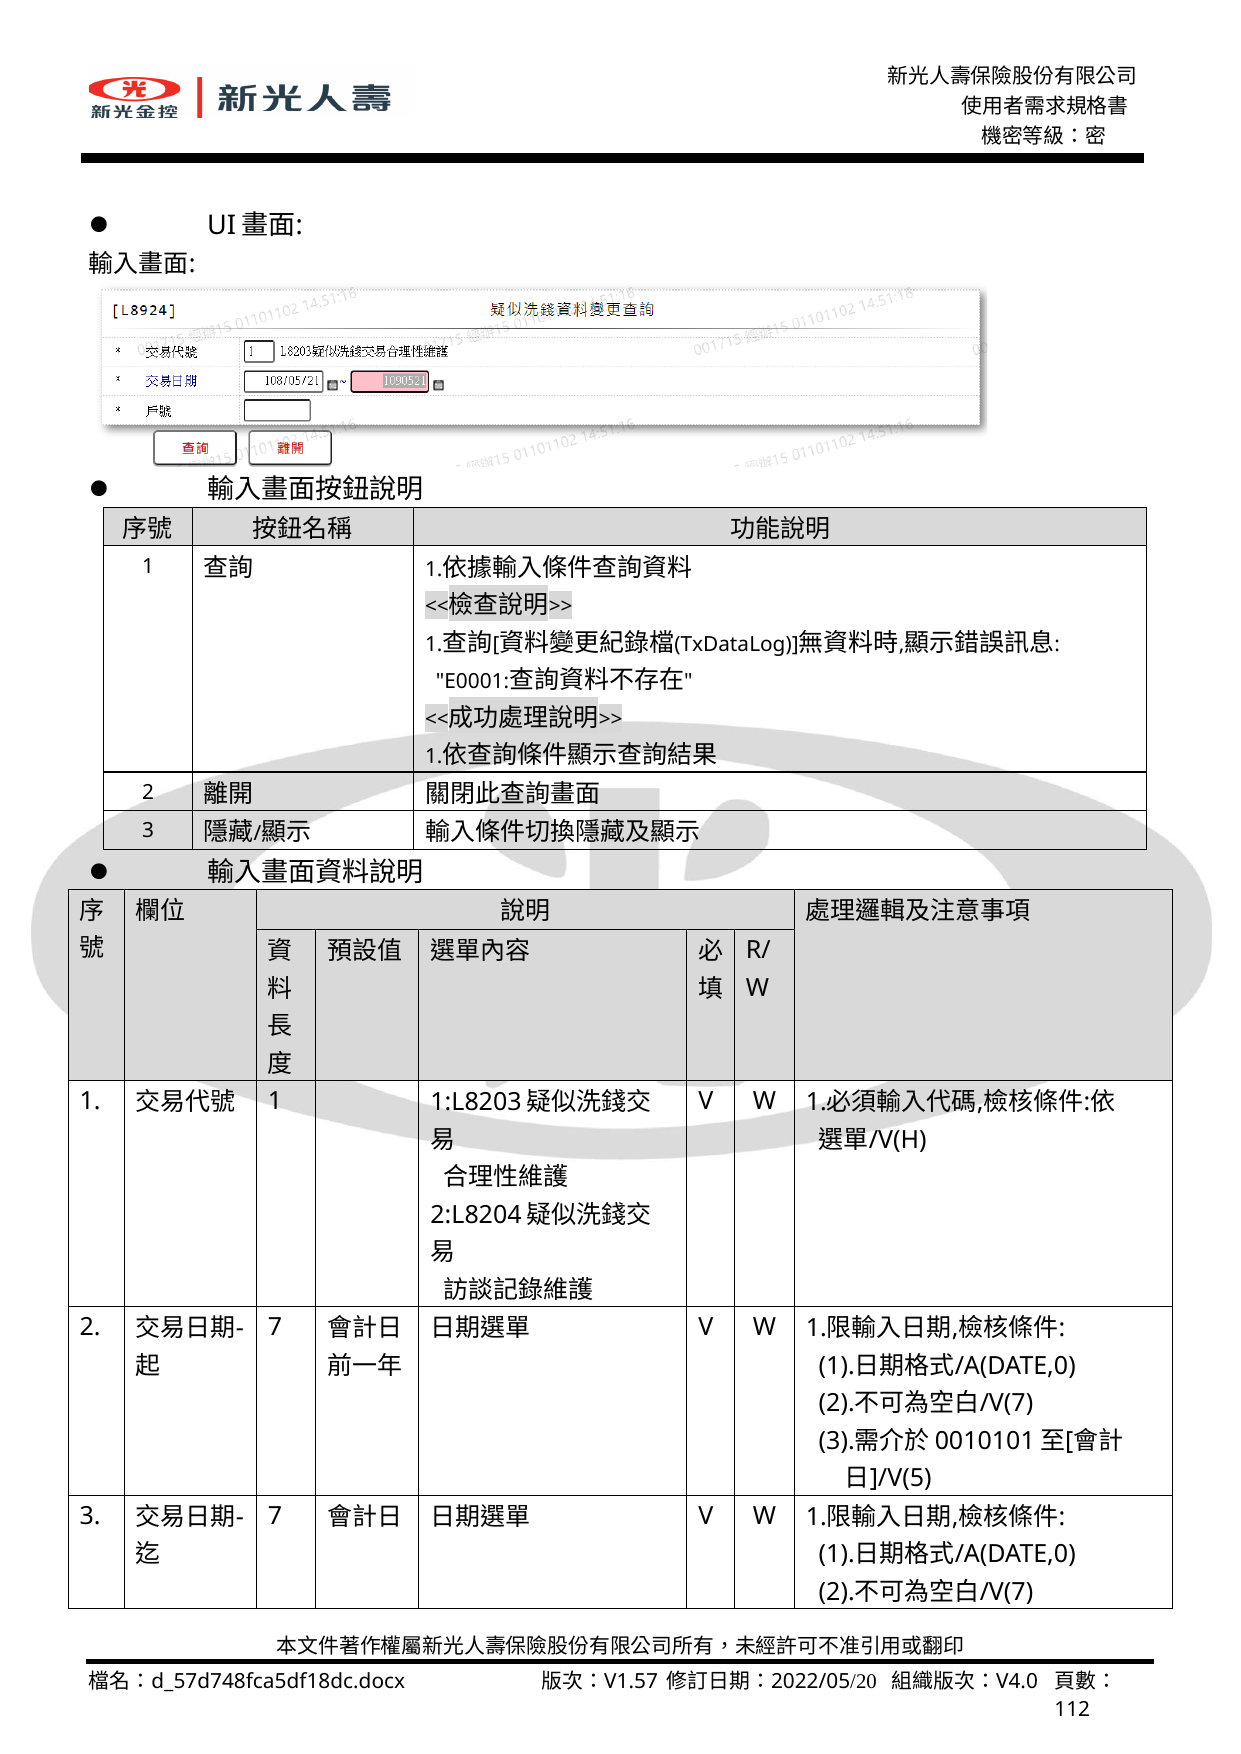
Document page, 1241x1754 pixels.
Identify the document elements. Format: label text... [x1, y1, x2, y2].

list 輸入畫面按鈕說明 [89, 467, 1152, 507]
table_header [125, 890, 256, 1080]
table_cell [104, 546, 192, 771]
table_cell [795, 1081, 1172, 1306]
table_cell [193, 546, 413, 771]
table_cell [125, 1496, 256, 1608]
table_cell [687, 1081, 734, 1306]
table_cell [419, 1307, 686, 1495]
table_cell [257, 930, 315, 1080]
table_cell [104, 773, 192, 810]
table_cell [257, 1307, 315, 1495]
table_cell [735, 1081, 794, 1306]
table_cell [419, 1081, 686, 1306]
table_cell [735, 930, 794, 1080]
picture [88, 280, 988, 467]
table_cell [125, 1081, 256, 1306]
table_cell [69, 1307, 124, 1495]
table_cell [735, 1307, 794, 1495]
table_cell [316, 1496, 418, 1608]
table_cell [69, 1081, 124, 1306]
text 輸入畫面: [89, 242, 1152, 280]
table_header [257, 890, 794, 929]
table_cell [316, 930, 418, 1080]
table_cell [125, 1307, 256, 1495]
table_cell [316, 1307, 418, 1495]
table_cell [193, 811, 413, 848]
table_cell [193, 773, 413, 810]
picture [1147, 713, 1215, 1166]
list 輸入畫面資料說明 [89, 849, 1152, 889]
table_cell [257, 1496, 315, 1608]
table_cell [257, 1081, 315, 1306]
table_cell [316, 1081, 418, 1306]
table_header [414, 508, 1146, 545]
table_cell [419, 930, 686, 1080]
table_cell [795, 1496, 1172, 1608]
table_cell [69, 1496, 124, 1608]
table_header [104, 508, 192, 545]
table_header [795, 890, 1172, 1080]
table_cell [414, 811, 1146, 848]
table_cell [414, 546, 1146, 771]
picture [88, 61, 414, 118]
picture [25, 713, 103, 1166]
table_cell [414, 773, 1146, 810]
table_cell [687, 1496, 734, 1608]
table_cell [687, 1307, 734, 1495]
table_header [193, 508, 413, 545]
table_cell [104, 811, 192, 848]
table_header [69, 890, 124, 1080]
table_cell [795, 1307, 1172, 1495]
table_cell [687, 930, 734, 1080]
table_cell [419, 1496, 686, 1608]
list UI畫面: [89, 203, 1152, 242]
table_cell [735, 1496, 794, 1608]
